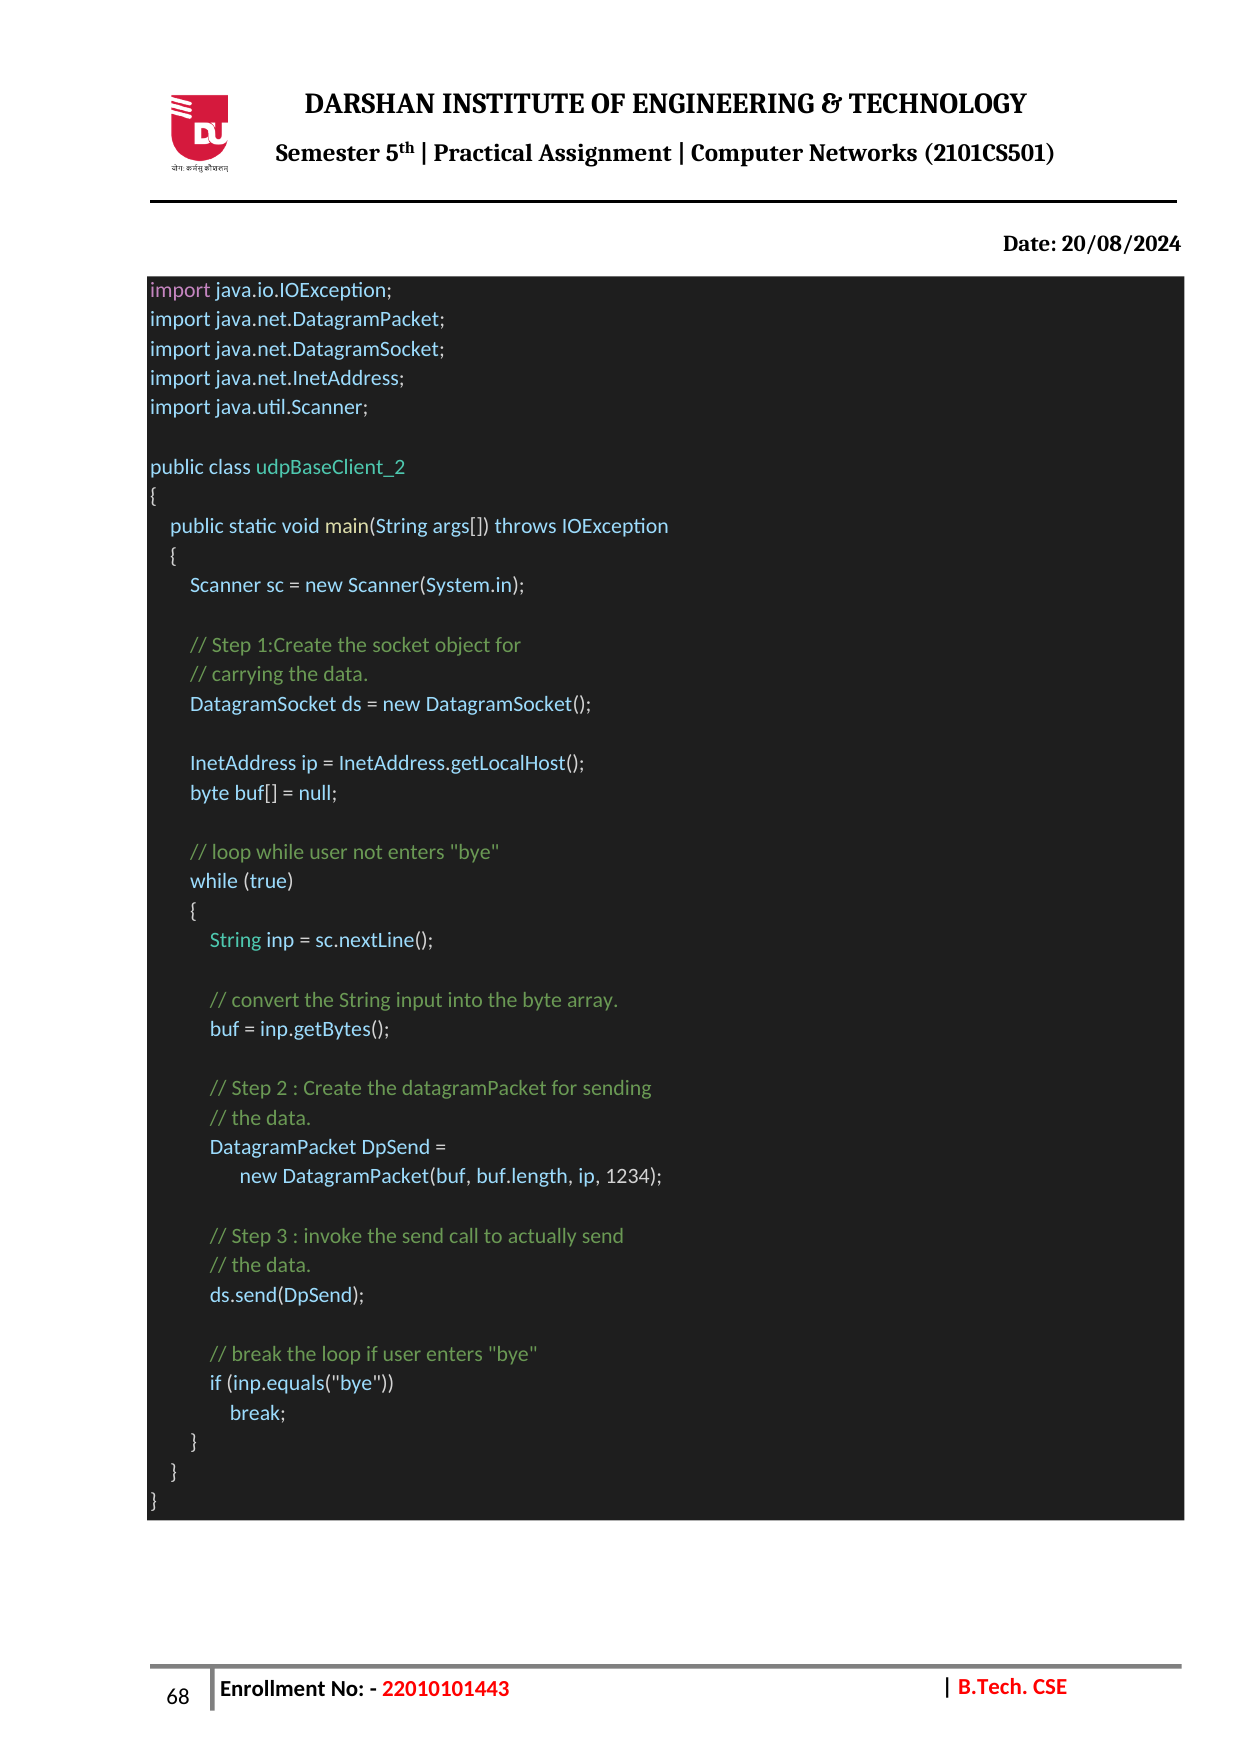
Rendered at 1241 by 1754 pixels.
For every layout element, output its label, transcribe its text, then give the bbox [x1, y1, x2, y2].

text { [170, 542, 1205, 568]
text // carrying the data. [190, 660, 1205, 687]
text Date: 20/08/2024 [135, 231, 1182, 257]
text String inp = sc.nextLine(); [209, 927, 1205, 953]
text InetAddress ip = InetAddress.getLocalHost(); byte buf[] = null; [190, 749, 586, 805]
text // the data. DatagramPacket DpSend = [209, 1104, 446, 1160]
text { [190, 897, 1205, 924]
text Scanner sc = new Scanner(System.in); [190, 571, 1205, 598]
text } [190, 1428, 1205, 1455]
text DatagramSocket ds = new DatagramSocket(); [190, 690, 1205, 717]
text break; [229, 1399, 1205, 1425]
text public class udpBaseClient_2 [150, 453, 1205, 479]
text new DatagramPacket(buf, buf.length, ip, 1234); [239, 1163, 1205, 1189]
text public static void main(String args[]) throws IOException [170, 512, 1205, 539]
text } [170, 1458, 1205, 1484]
text // convert the String input into the byte array. buf = inp.getBytes(); [209, 986, 620, 1042]
text // loop while user not enters "bye" while (true) [190, 838, 501, 894]
text // break the loop if user enters "bye" if (inp.equals("bye")) [209, 1340, 539, 1396]
text // the data. ds.send(DpSend); [209, 1252, 366, 1307]
text // Step 1:Create the socket object for [190, 631, 1205, 657]
text import java.io.IOException; import java.net.DatagramPacket; import java.net.DatagramSocket; import java.net.InetAddress; import java.util.Scanner; [150, 276, 447, 420]
text } [150, 1488, 1205, 1514]
text { [150, 483, 1205, 509]
text // Step 2 : Create the datagramPacket for sending [209, 1074, 1205, 1101]
text // Step 3 : invoke the send call to actually send [209, 1222, 1205, 1248]
picture [171, 94, 228, 173]
